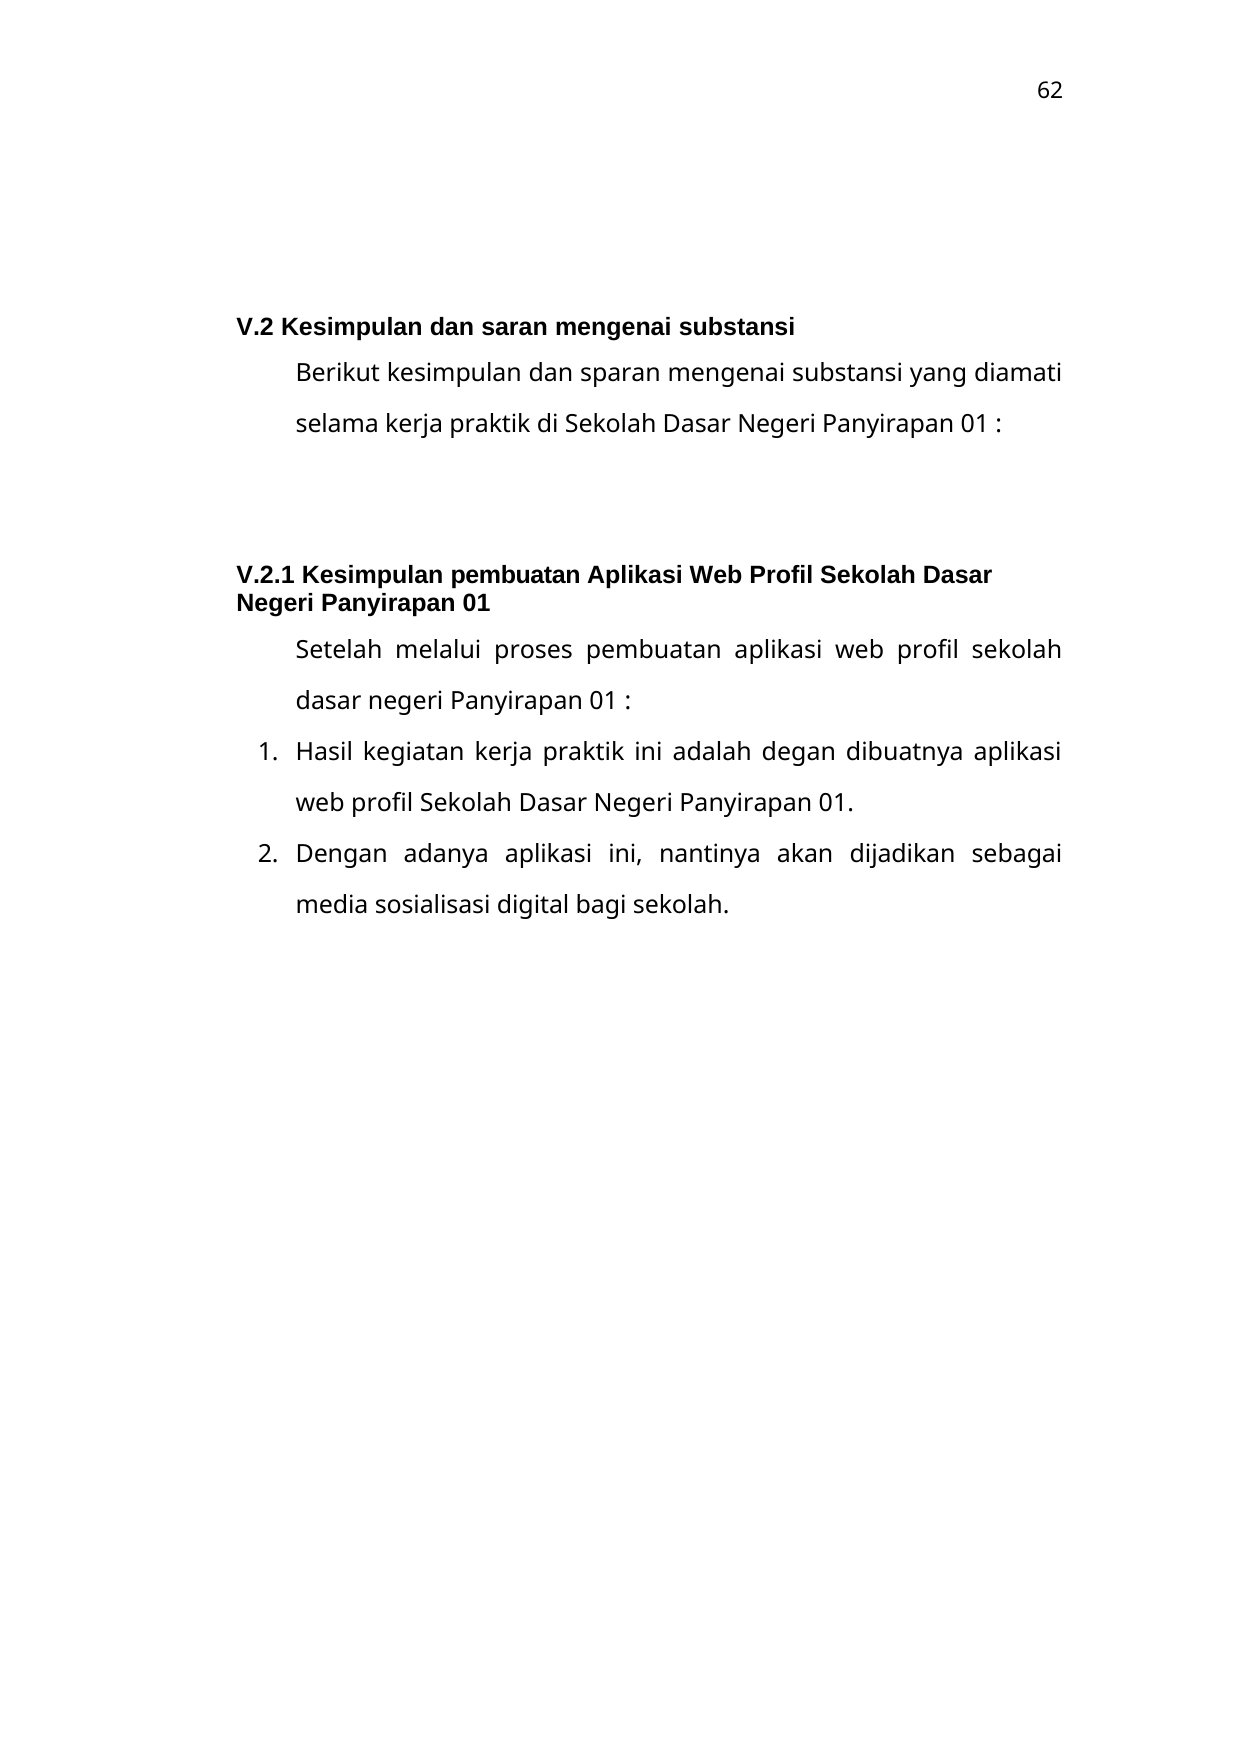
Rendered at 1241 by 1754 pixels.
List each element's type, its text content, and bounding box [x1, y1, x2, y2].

subtitle V.2.1 Kesimpulan pembuatan Aplikasi Web Profil Sekolah Dasar Negeri Panyirapan 01 [236, 559, 1063, 617]
text Berikut kesimpulan dan sparan mengenai substansi yang diamati selama kerja praktik di Sekolah Dasar Negeri Panyirapan 01 : [295, 355, 1063, 440]
list Hasil kegiatan kerja praktik ini adalah degan dibuatnya aplikasi web profil Sekolah Dasar Negeri Panyirapan 01. [258, 733, 1063, 818]
subtitle V.2 Kesimpulan dan saran mengenai substansi [236, 311, 1063, 340]
text Setelah melalui proses pembuatan aplikasi web profil sekolah dasar negeri Panyirapan 01 : [295, 631, 1063, 716]
list Dengan adanya aplikasi ini, nantinya akan dijadikan sebagai media sosialisasi digital bagi sekolah. [258, 835, 1063, 921]
